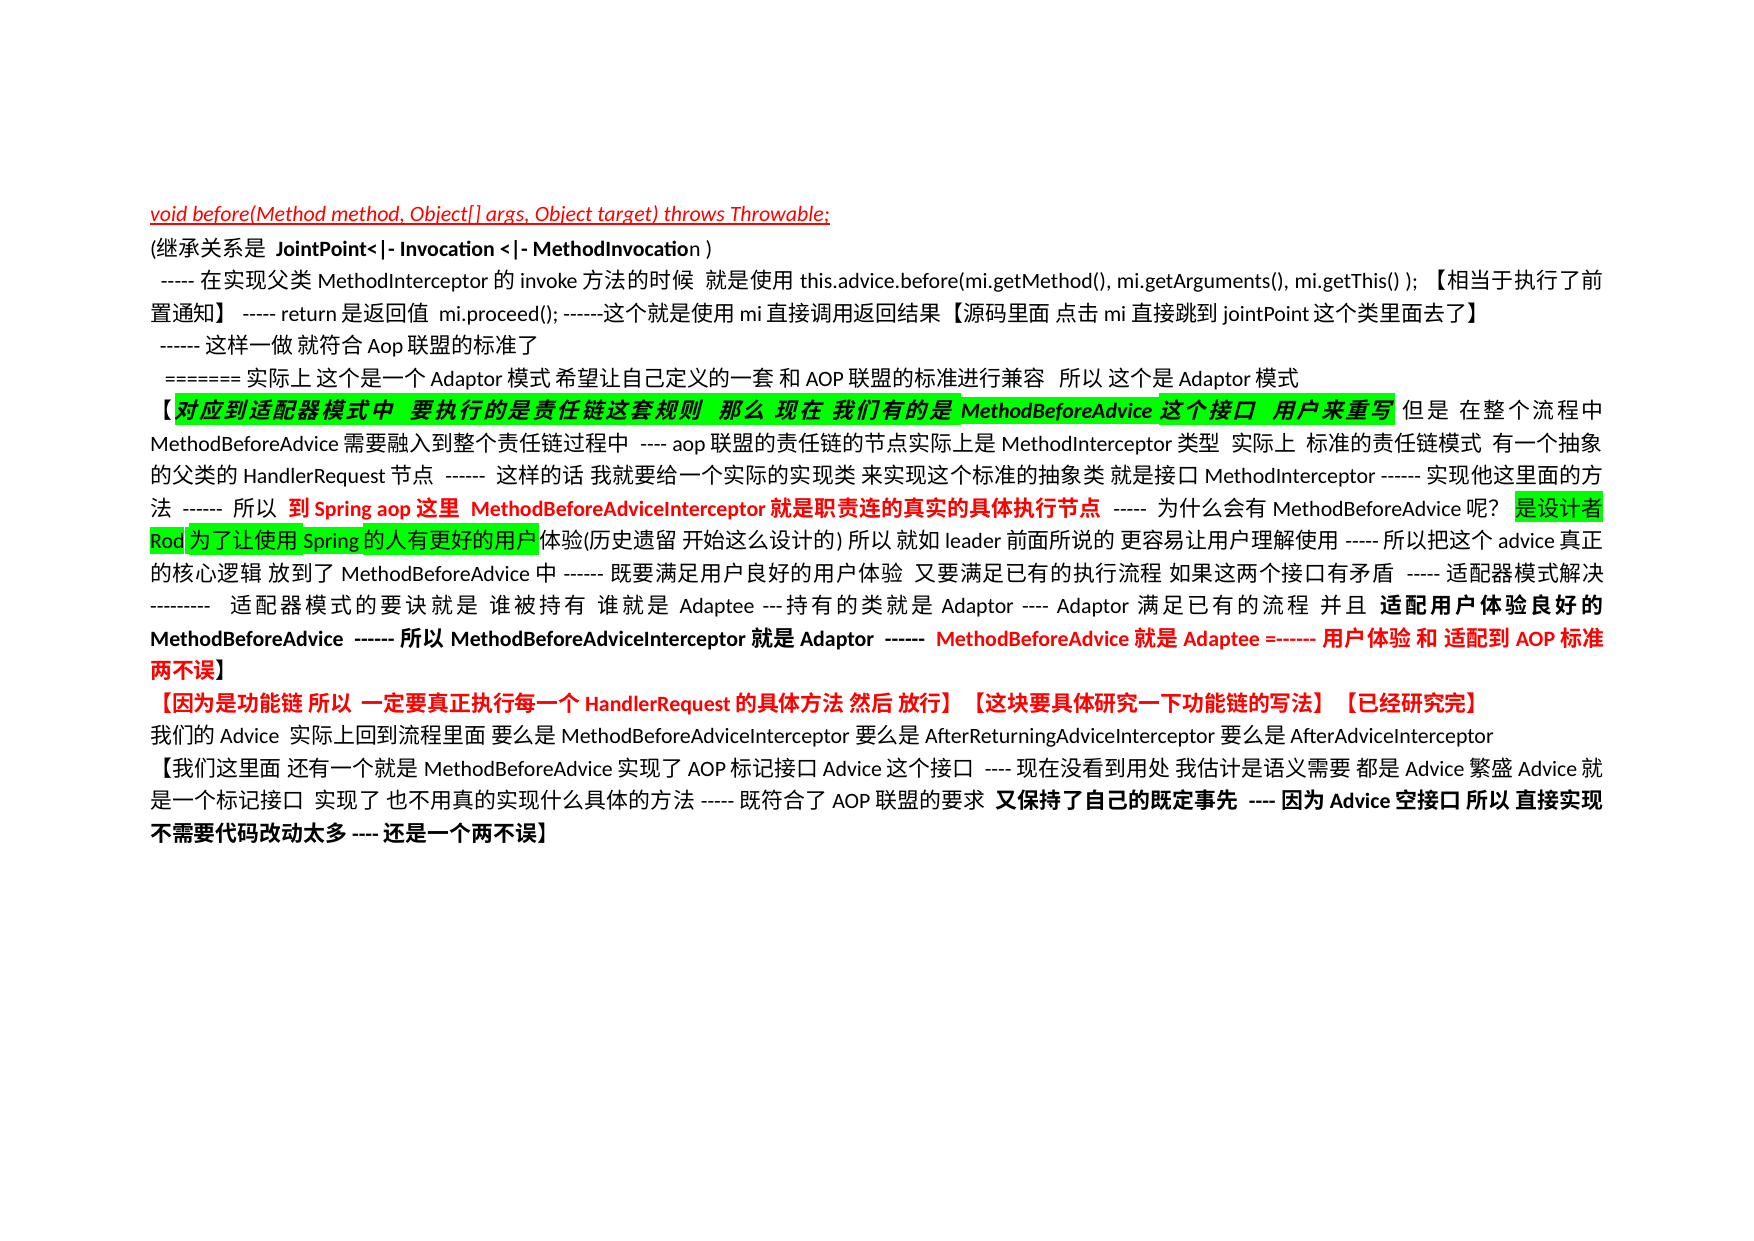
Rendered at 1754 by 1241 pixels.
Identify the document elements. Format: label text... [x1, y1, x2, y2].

text void before(Method method, Object[] args, Object target) throws Throwable; [150, 198, 1604, 230]
text 【因为是功能链 所以 一定要真正执行每一个HandlerRequest的具体方法 然后 放行】【这块要具体研究一下功能链的写法】【已经研究完】 [150, 685, 1604, 718]
text 我们的Advice 实际上回到流程里面 要么是MethodBeforeAdviceInterceptor 要么是AfterReturningAdviceInterceptor 要么是AfterAdviceInterceptor [150, 718, 1604, 750]
text ------ 这样一做 就符合Aop联盟的标准了 [150, 328, 1604, 360]
text 【我们这里面 还有一个就是MethodBeforeAdvice实现了AOP标记接口Advice这个接口 ---- 现在没看到用处 我估计是语义需要 都是Advice 繁盛Advice就是一个标记接口 实现了 也不用真的实现什么具体的方法 ----- 既符合了AOP联盟的要求 又保持了自己的既定事先 ---- 因为Advice空接口 所以 直接实现不需要代码改动太多 ---- 还是一个两不误】 [150, 750, 1604, 848]
text ======= 实际上 这个是一个Adaptor模式 希望让自己定义的一套 和AOP联盟的标准进行兼容 所以 这个是Adaptor模式 [150, 360, 1604, 393]
text ----- 在实现父类MethodInterceptor的invoke方法的时候 就是使用this.advice.before(mi.getMethod(), mi.getArguments(), mi.getThis() ); 【相当于执行了前置通知】 ----- return是返回值 mi.proceed(); ------这个就是使用mi直接调用返回结果【源码里面 点击mi 直接跳到jointPoint这个类里面去了】 [150, 263, 1604, 328]
text 【对应到适配器模式中 要执行的是责任链这套规则 那么 现在 我们有的是MethodBeforeAdvice这个接口 用户来重写 但是 在整个流程中 MethodBeforeAdvice需要融入到整个责任链过程中 ---- aop联盟的责任链的节点实际上是MethodInterceptor类型 实际上 标准的责任链模式 有一个抽象的父类的HandlerRequest节点 ------ 这样的话 我就要给一个实际的实现类 来实现这个标准的抽象类 就是接口MethodInterceptor ------ 实现他这里面的方法 ------ 所以 到Spring aop这里 MethodBeforeAdviceInterceptor就是职责连的真实的具体执行节点 ----- 为什么会有MethodBeforeAdvice呢？ 是设计者Rod为了让使用Spring的人有更好的用户体验(历史遗留 开始这么设计的) 所以 就如leader前面所说的 更容易让用户理解使用 ----- 所以把这个advice真正的核心逻辑 放到了MethodBeforeAdvice中 ------ 既要满足用户良好的用户体验 又要满足已有的执行流程 如果这两个接口有矛盾 ----- 适配器模式解决 --------- 适配器模式的要诀就是 谁被持有 谁就是Adaptee ---持有的类就是Adaptor ---- Adaptor满足已有的流程 并且 适配用户体验良好的MethodBeforeAdvice ------ 所以 MethodBeforeAdviceInterceptor就是Adaptor ------ MethodBeforeAdvice就是Adaptee =------ 用户体验 和 适配到AOP标准两不误】 [150, 393, 1604, 685]
text (继承关系是 JointPoint<|- Invocation <|- MethodInvocation ) [150, 230, 1604, 263]
